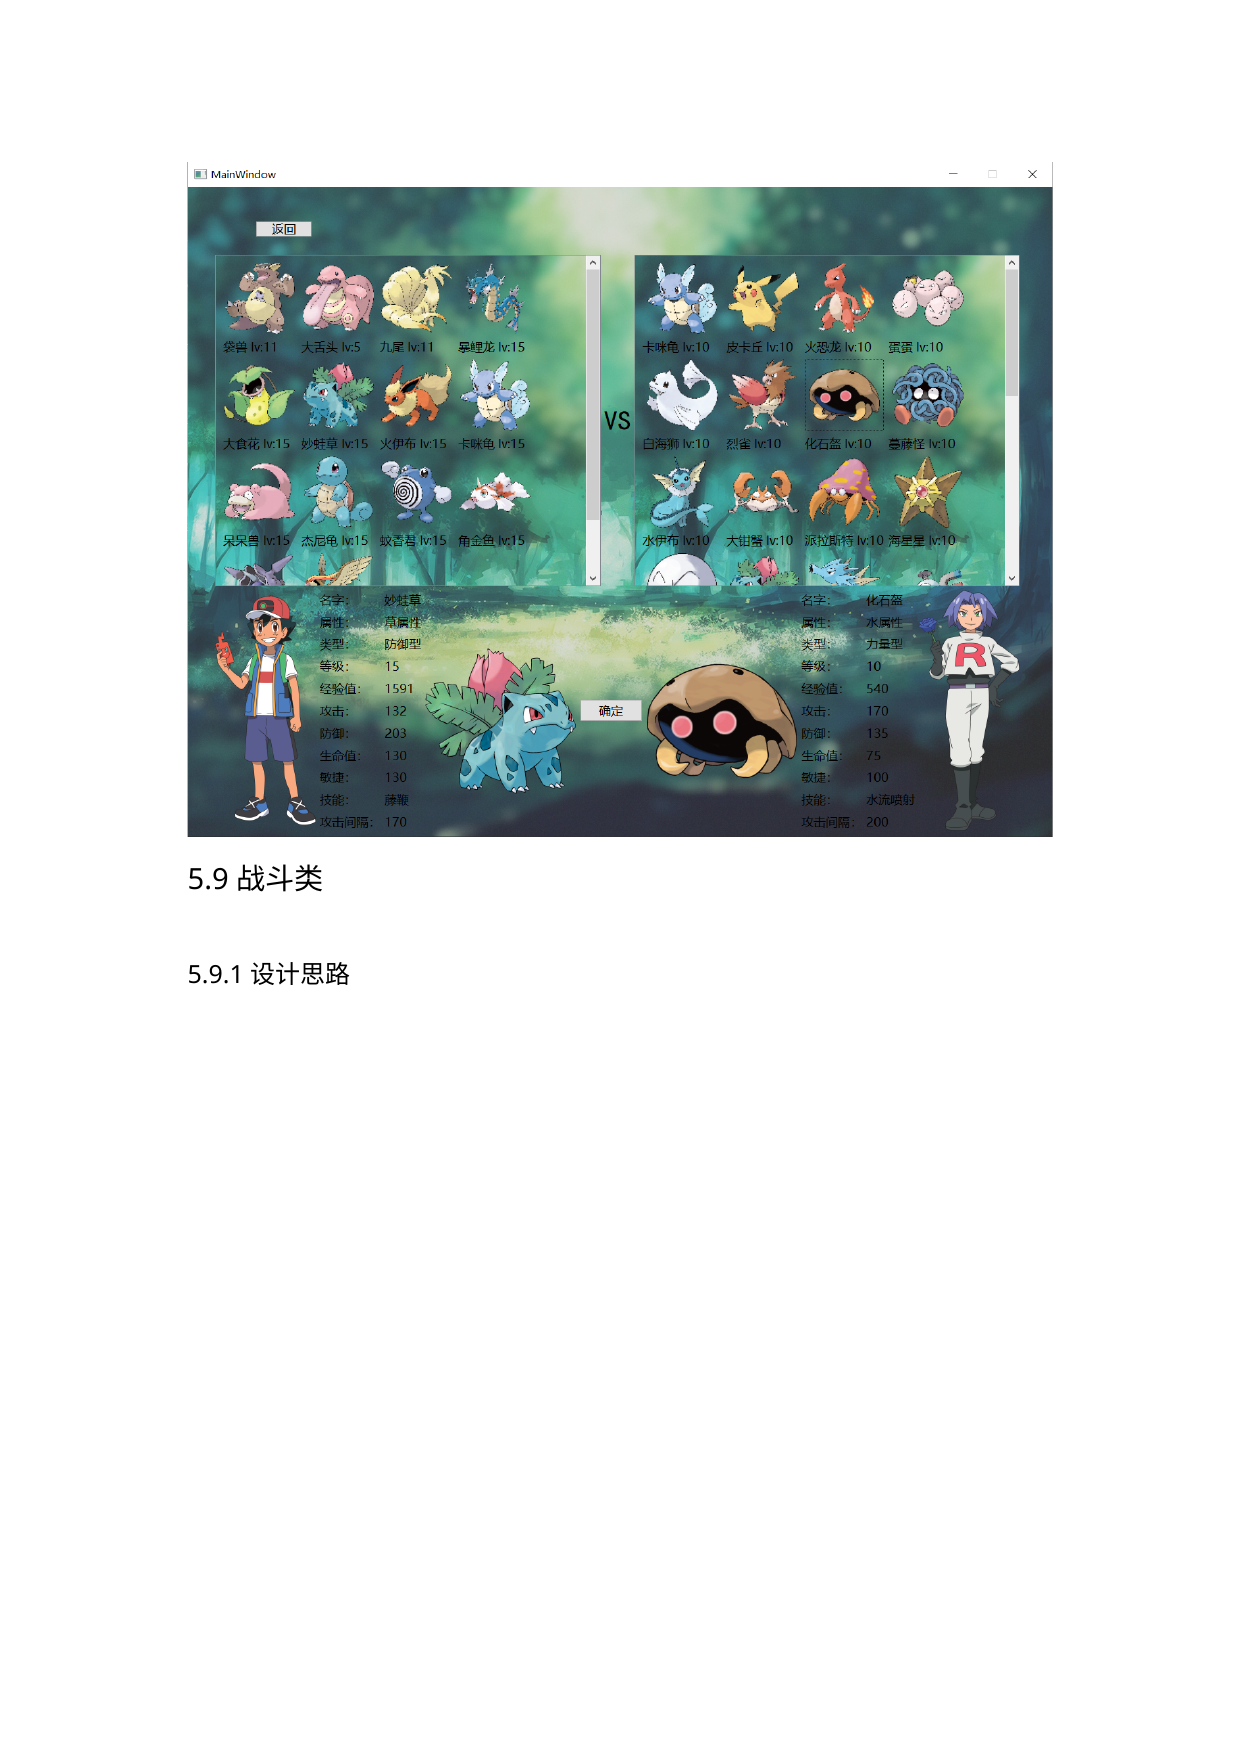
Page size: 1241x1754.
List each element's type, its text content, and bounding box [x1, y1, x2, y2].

subtitle 5.9 战斗类 [187, 844, 1053, 909]
subtitle 5.9.1 设计思路 [187, 940, 1053, 1005]
picture [187, 162, 1053, 837]
